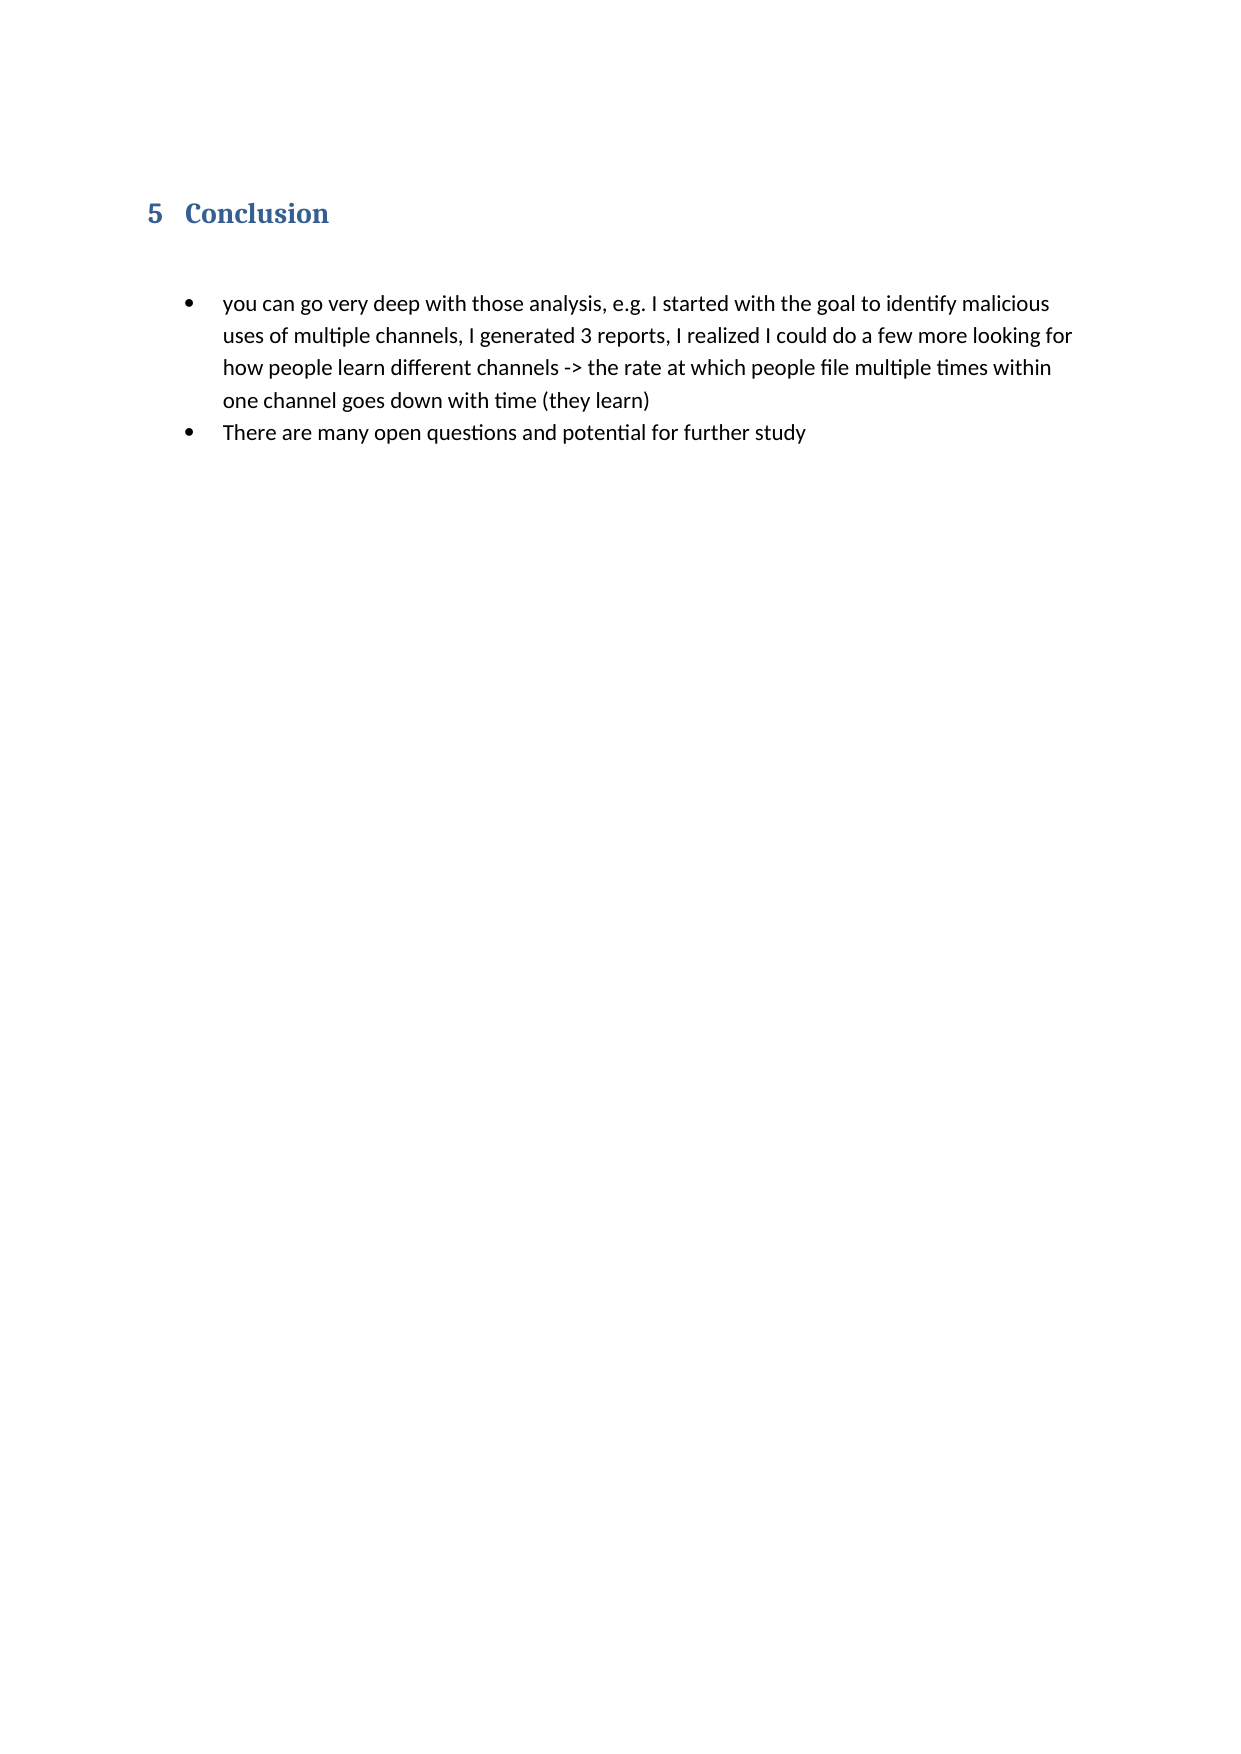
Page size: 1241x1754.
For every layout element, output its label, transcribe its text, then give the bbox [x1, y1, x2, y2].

list you can go very deep with those analysis, e.g. I started with the goal to identify malicious uses of multiple channels, I generated 3 reports, I realized I could do a few more looking for how people learn different channels -> the rate at which people file multiple times within one channel goes down with time (they learn) [185, 289, 1093, 414]
list There are many open questions and potential for further study [185, 418, 1093, 446]
subtitle Conclusion [148, 198, 1093, 231]
